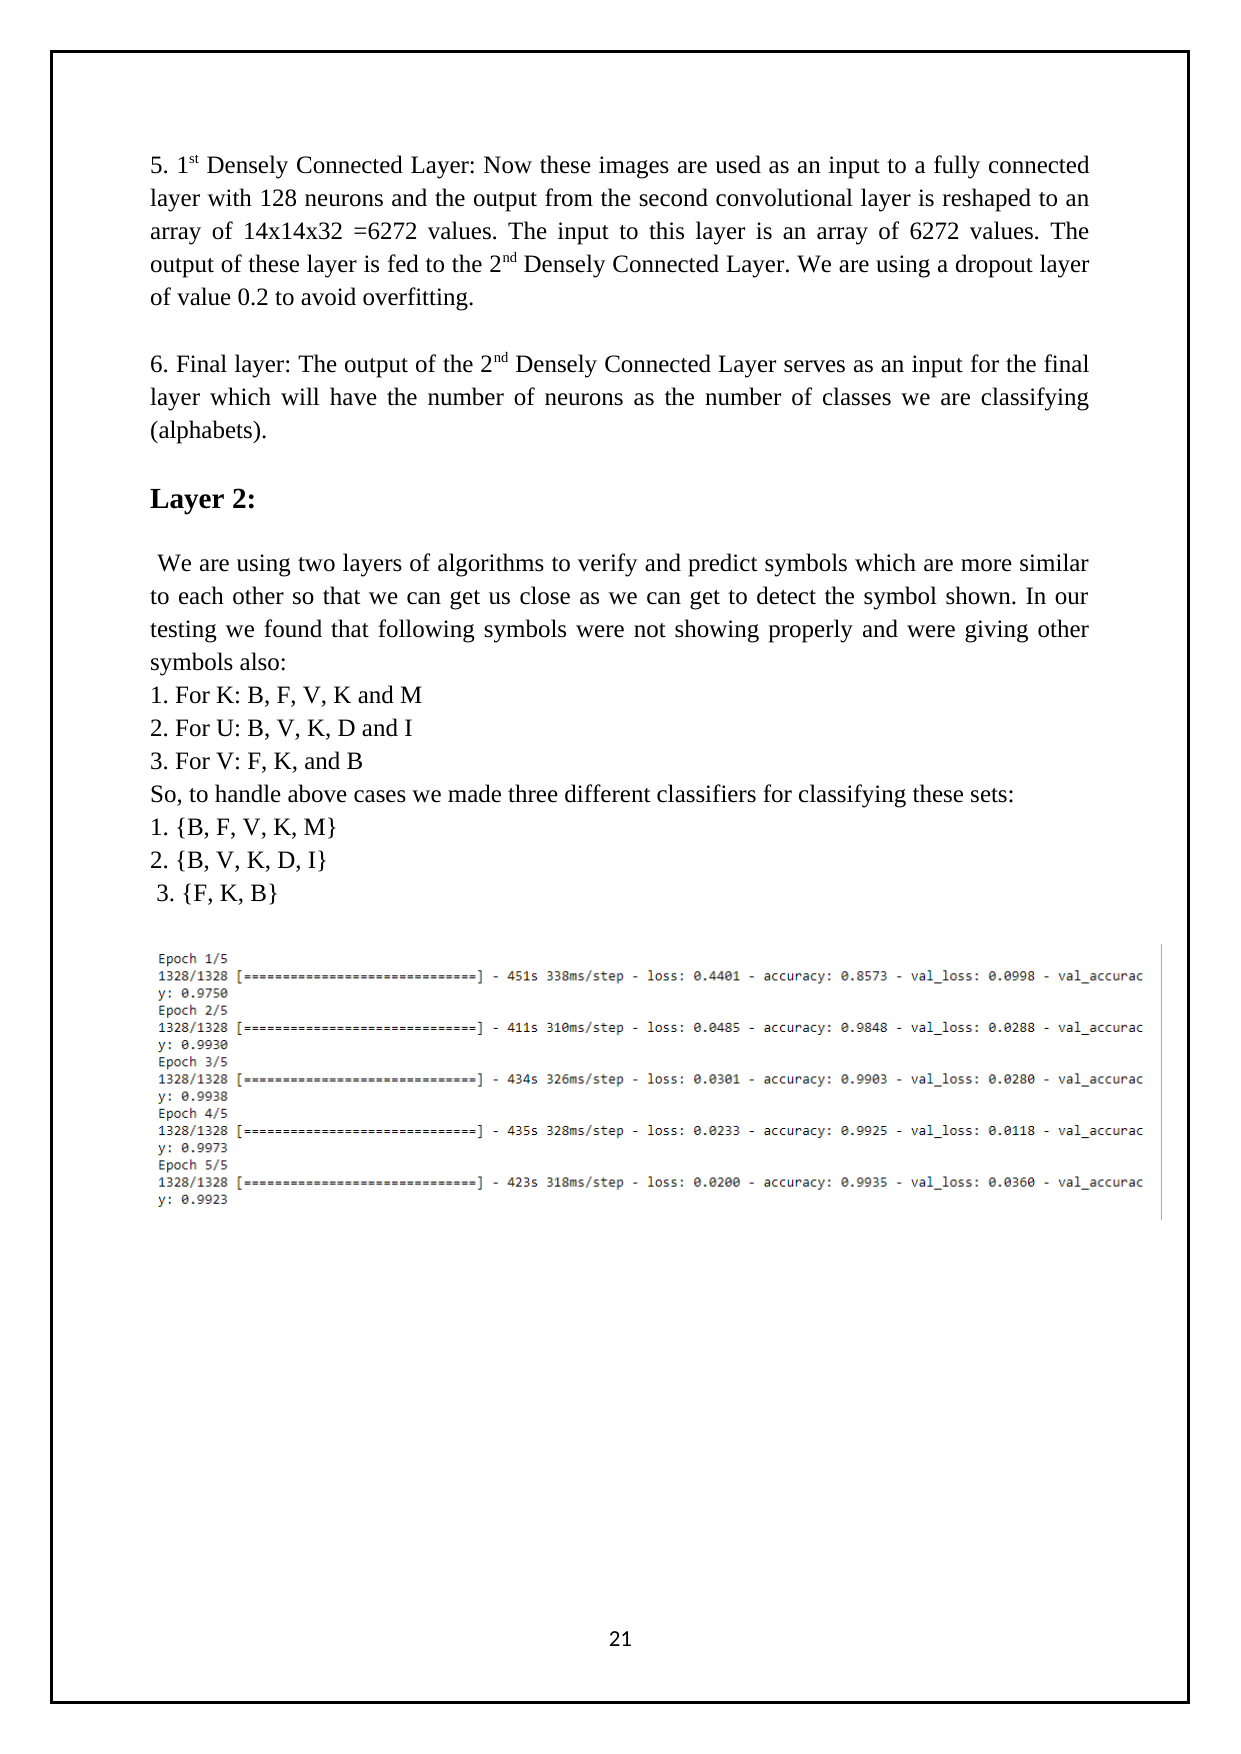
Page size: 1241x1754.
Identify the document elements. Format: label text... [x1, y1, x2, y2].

text So, to handle above cases we made three different classifiers for classifying these sets: [150, 779, 1090, 808]
text 2. For U: B, V, K, D and I [150, 713, 1090, 742]
text 1. For K: B, F, V, K and M [150, 680, 1090, 709]
text We are using two layers of algorithms to verify and predict symbols which are more similar to each other so that we can get us close as we can get to detect the symbol shown. In our testing we found that following symbols were not showing properly and were giving other symbols also: [150, 548, 1090, 676]
text 3. {F, K, B} [150, 878, 1090, 907]
text 2. {B, V, K, D, I} [150, 846, 1090, 874]
picture [150, 944, 1163, 1220]
text 3. For V: F, K, and B [150, 746, 1090, 775]
text Layer 2: [150, 481, 1090, 515]
text 6. Final layer: The output of the 2nd Densely Connected Layer serves as an input for the final layer which will have the number of neurons as the number of classes we are classifying (alphabets). [150, 349, 1090, 443]
text 5. 1st Densely Connected Layer: Now these images are used as an input to a fully connected layer with 128 neurons and the output from the second convolutional layer is reshaped to an array of 14x14x32 =6272 values. The input to this layer is an array of 6272 values. The output of these layer is fed to the 2nd Densely Connected Layer. We are using a dropout layer of value 0.2 to avoid overfitting. [150, 150, 1090, 311]
text 1. {B, F, V, K, M} [150, 812, 1090, 841]
